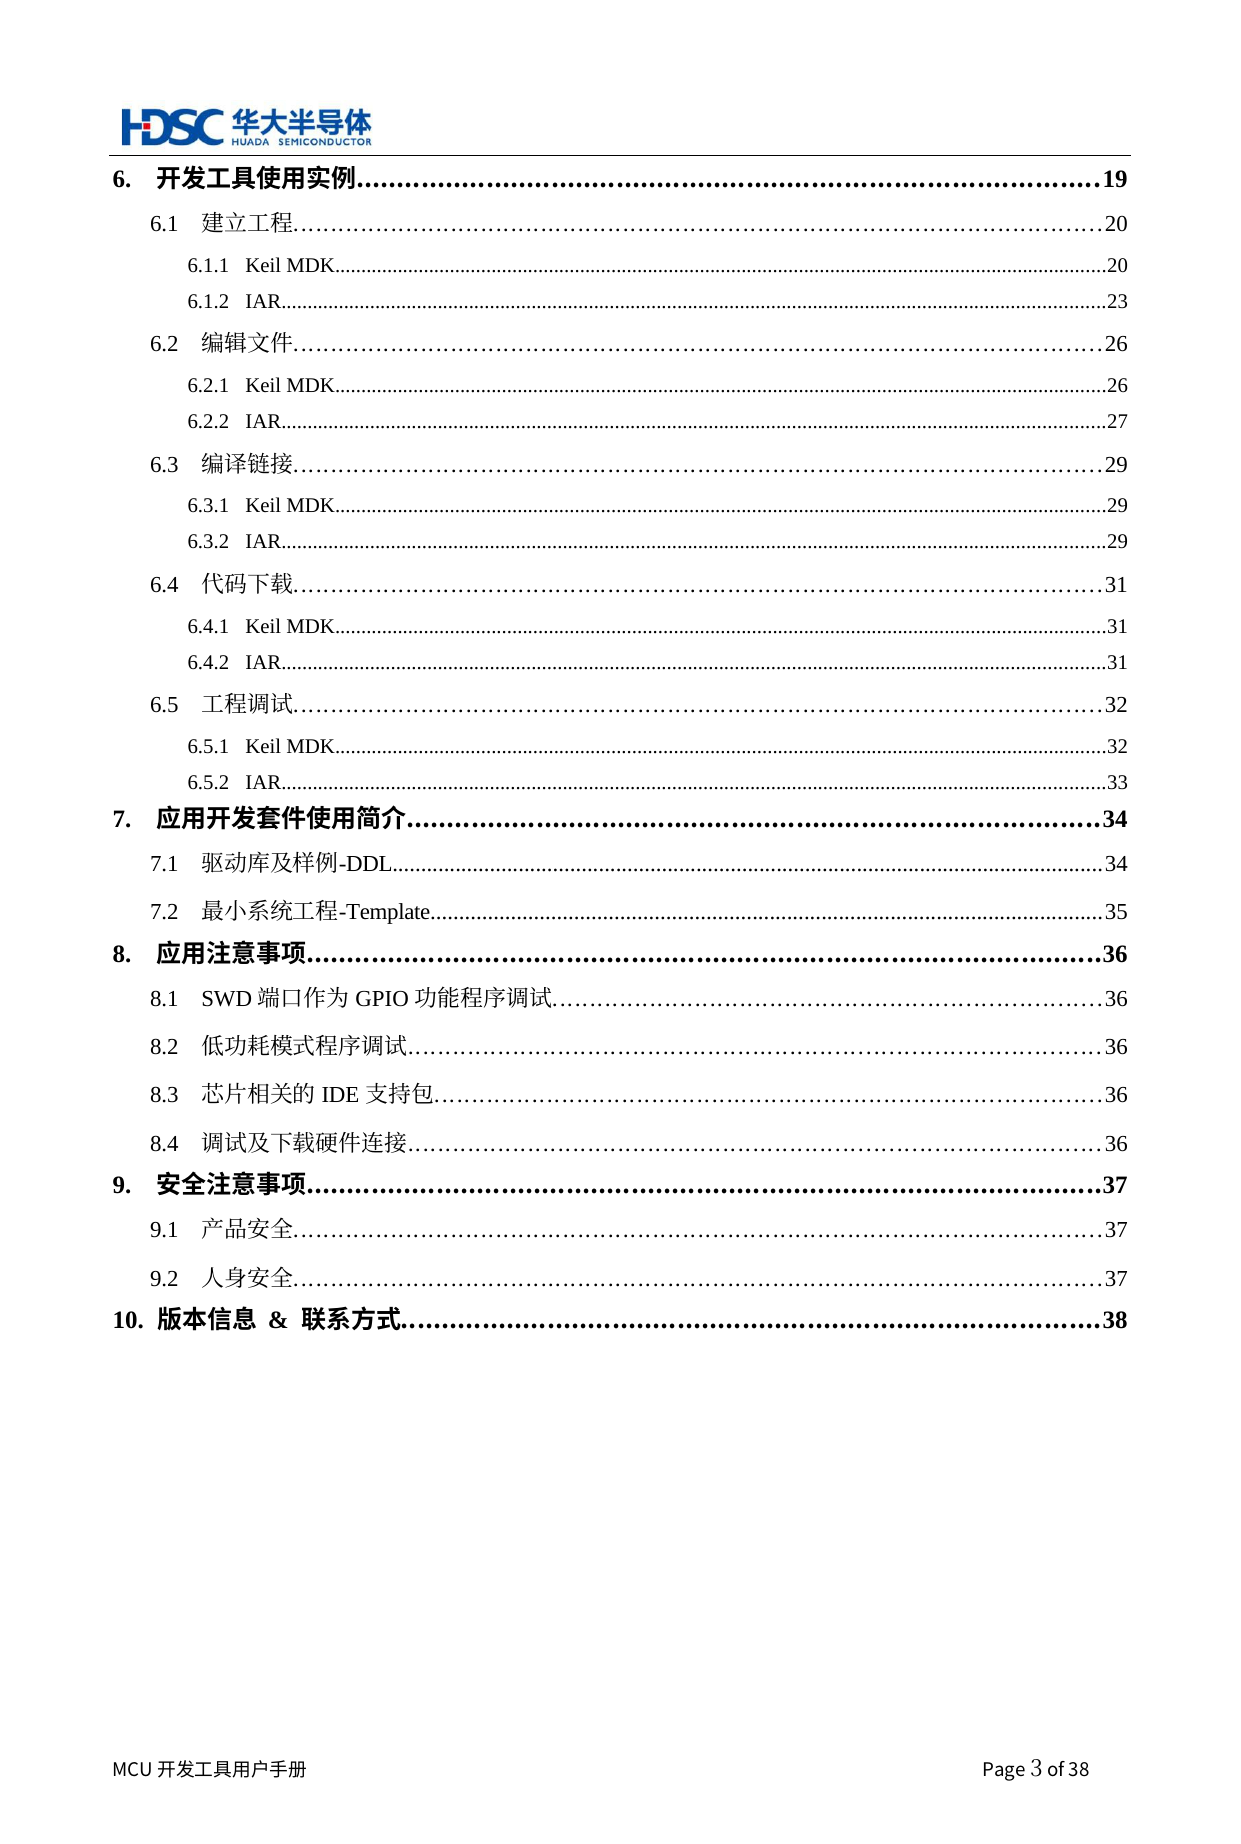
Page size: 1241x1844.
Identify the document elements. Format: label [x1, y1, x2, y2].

picture [121, 100, 373, 152]
